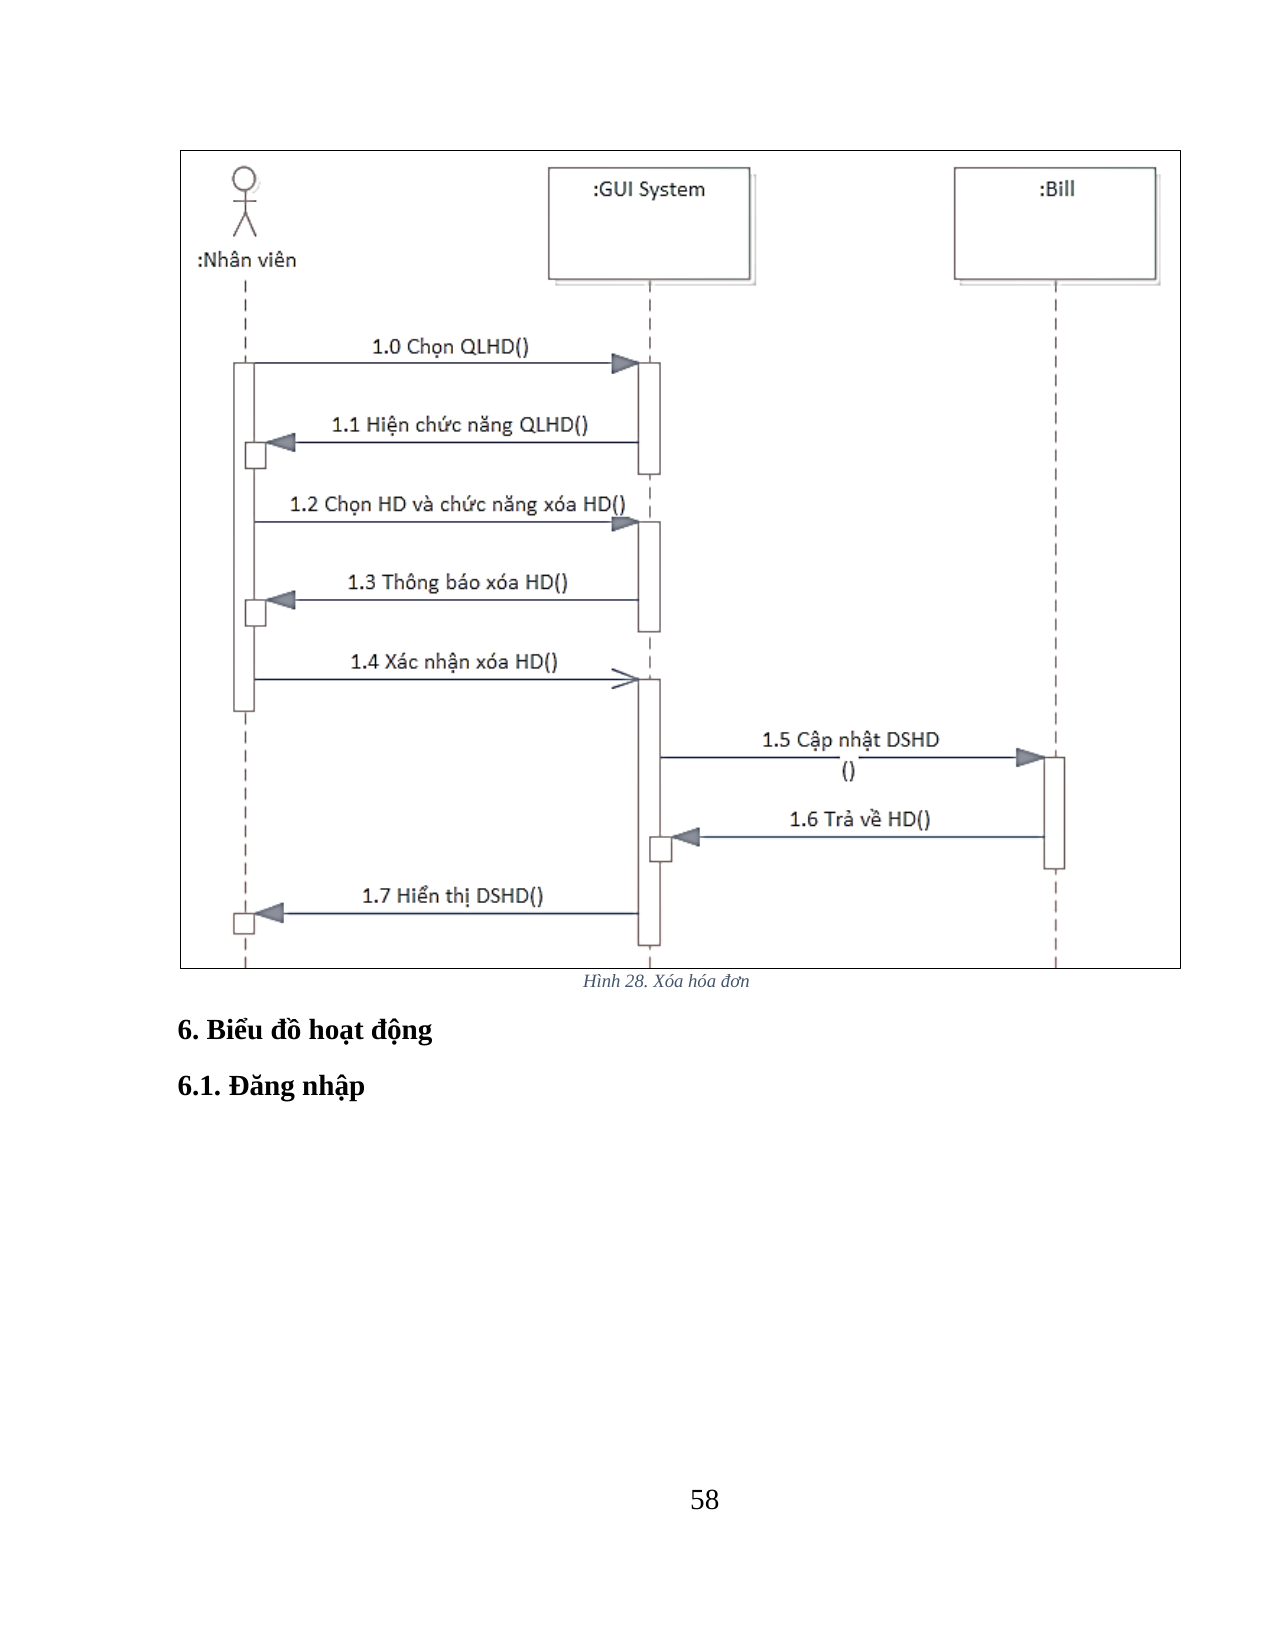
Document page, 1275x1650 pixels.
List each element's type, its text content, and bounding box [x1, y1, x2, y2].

text Biểu đồ hoạt động [177, 1012, 1157, 1046]
text Đăng nhập [177, 1068, 1157, 1102]
picture [181, 151, 1180, 968]
